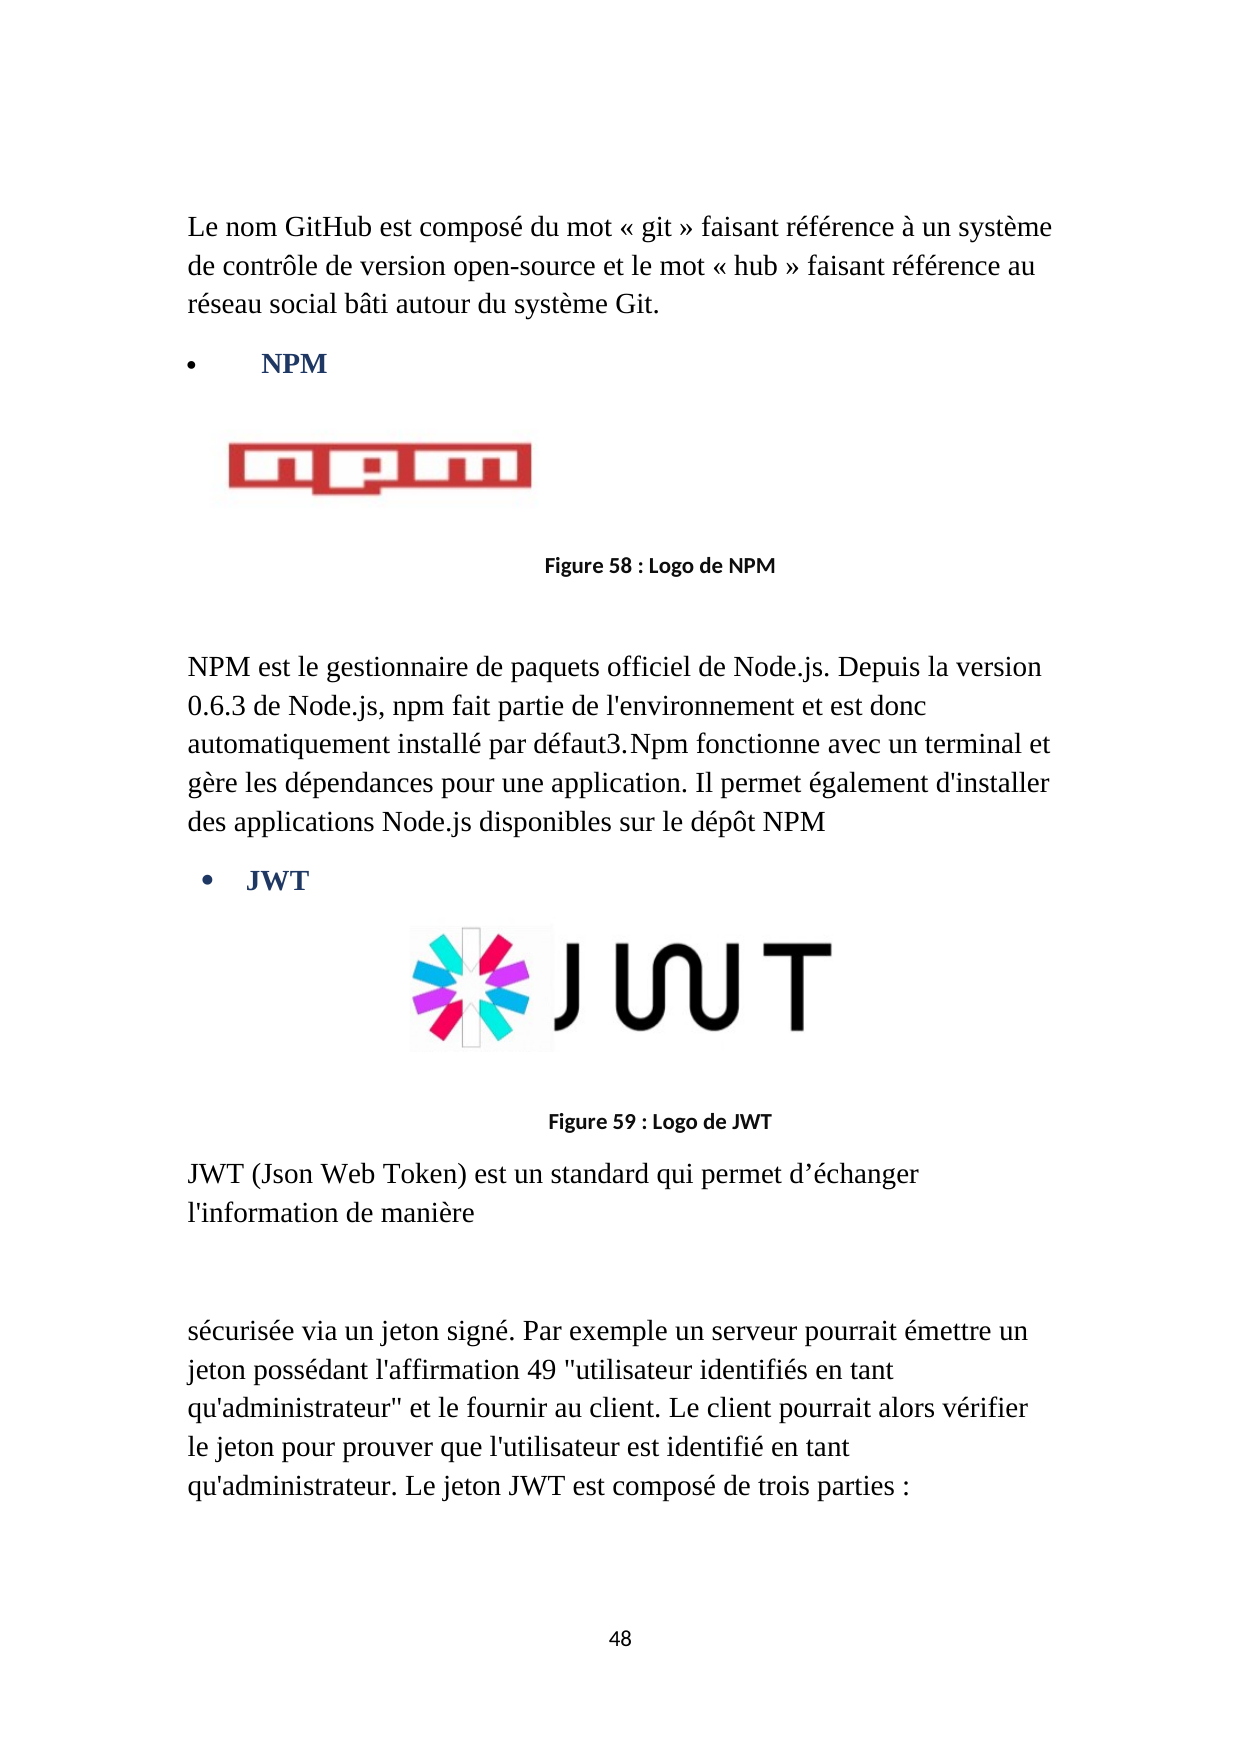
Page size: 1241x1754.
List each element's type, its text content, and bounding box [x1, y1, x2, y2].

text sécurisée via un jeton signé. Par exemple un serveur pourrait émettre un jeton possédant l'affirmation 49 "utilisateur identifiés en tant qu'administrateur" et le fournir au client. Le client pourrait alors vérifier le jeton pour prouver que l'utilisateur est identifié en tant qu'administrateur. Le jeton JWT est composé de trois parties : [187, 1313, 1053, 1501]
picture [187, 405, 591, 531]
picture [409, 917, 848, 1052]
text NPM est le gestionnaire de paquets officiel de Node.js. Depuis la version 0.6.3 de Node.js, npm fait partie de l'environnement et est donc automatiquement installé par défaut3. Npm fonctionne avec un terminal et gère les dépendances pour une application. Il permet également d'installer des applications Node.js disponibles sur le dépôt NPM [187, 649, 1053, 837]
text Figure 58 : Logo de NPM [544, 551, 1055, 579]
text Figure 59 : Logo de JWT [548, 1107, 1055, 1135]
text Le nom GitHub est composé du mot « git » faisant référence à un système de contrôle de version open-source et le mot « hub » faisant référence au réseau social bâti autour du système Git. [187, 209, 1053, 320]
text  NPM [187, 346, 1053, 379]
text JWT [202, 863, 1055, 897]
text JWT (Json Web Token) est un standard qui permet d’échanger l'information de manière [187, 1156, 1053, 1228]
